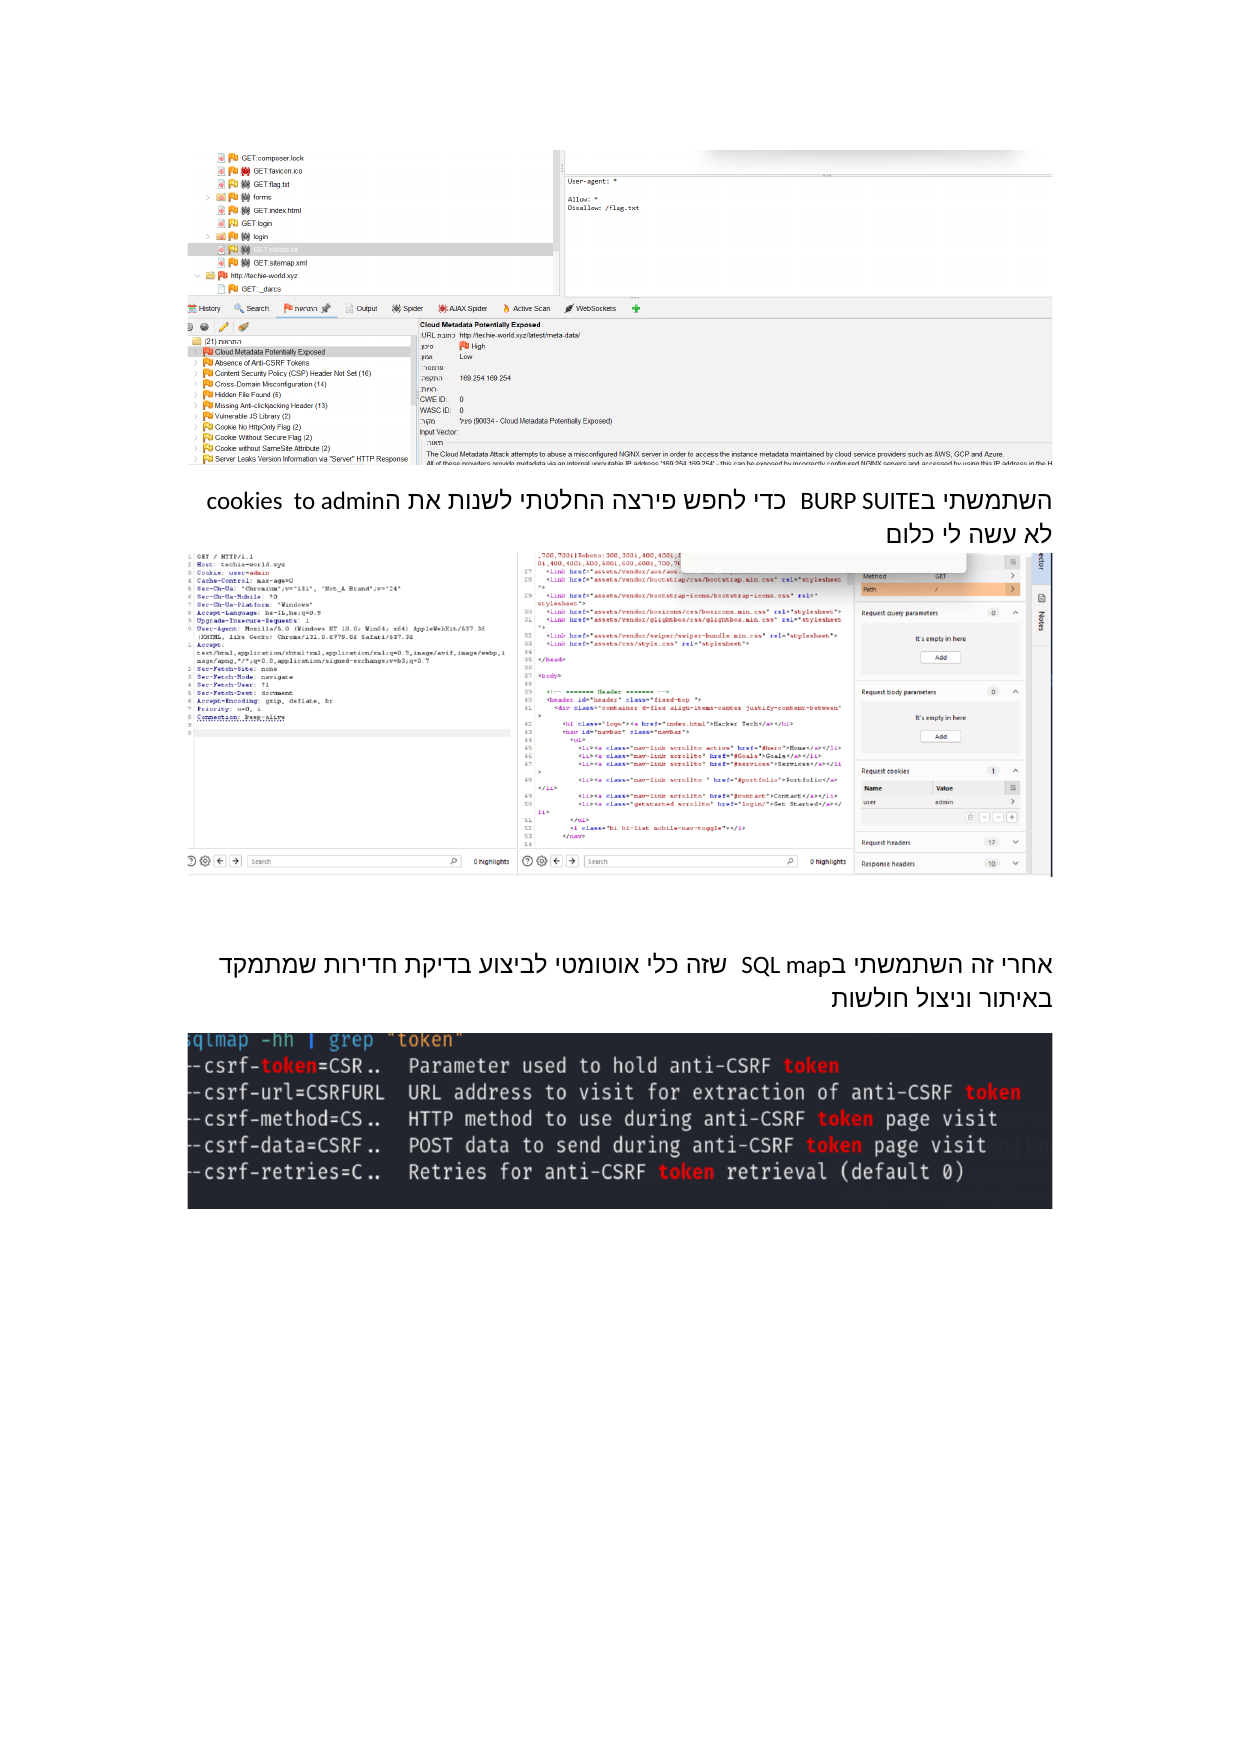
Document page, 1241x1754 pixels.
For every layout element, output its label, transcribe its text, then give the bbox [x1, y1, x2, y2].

text השתמשתי בBURP SUITE כדי לחפש פירצה החלטתי לשנות את הcookies to admin לא עשה לי כלום [187, 485, 1053, 553]
text אחרי זה השתמשתי בSQL map שזה כלי אוטומטי לביצוע בדיקת חדירות שמתמקד באיתור וניצול חולשות [187, 949, 1053, 1012]
picture [187, 1033, 1053, 1209]
picture [187, 553, 1053, 877]
picture [187, 150, 1053, 465]
